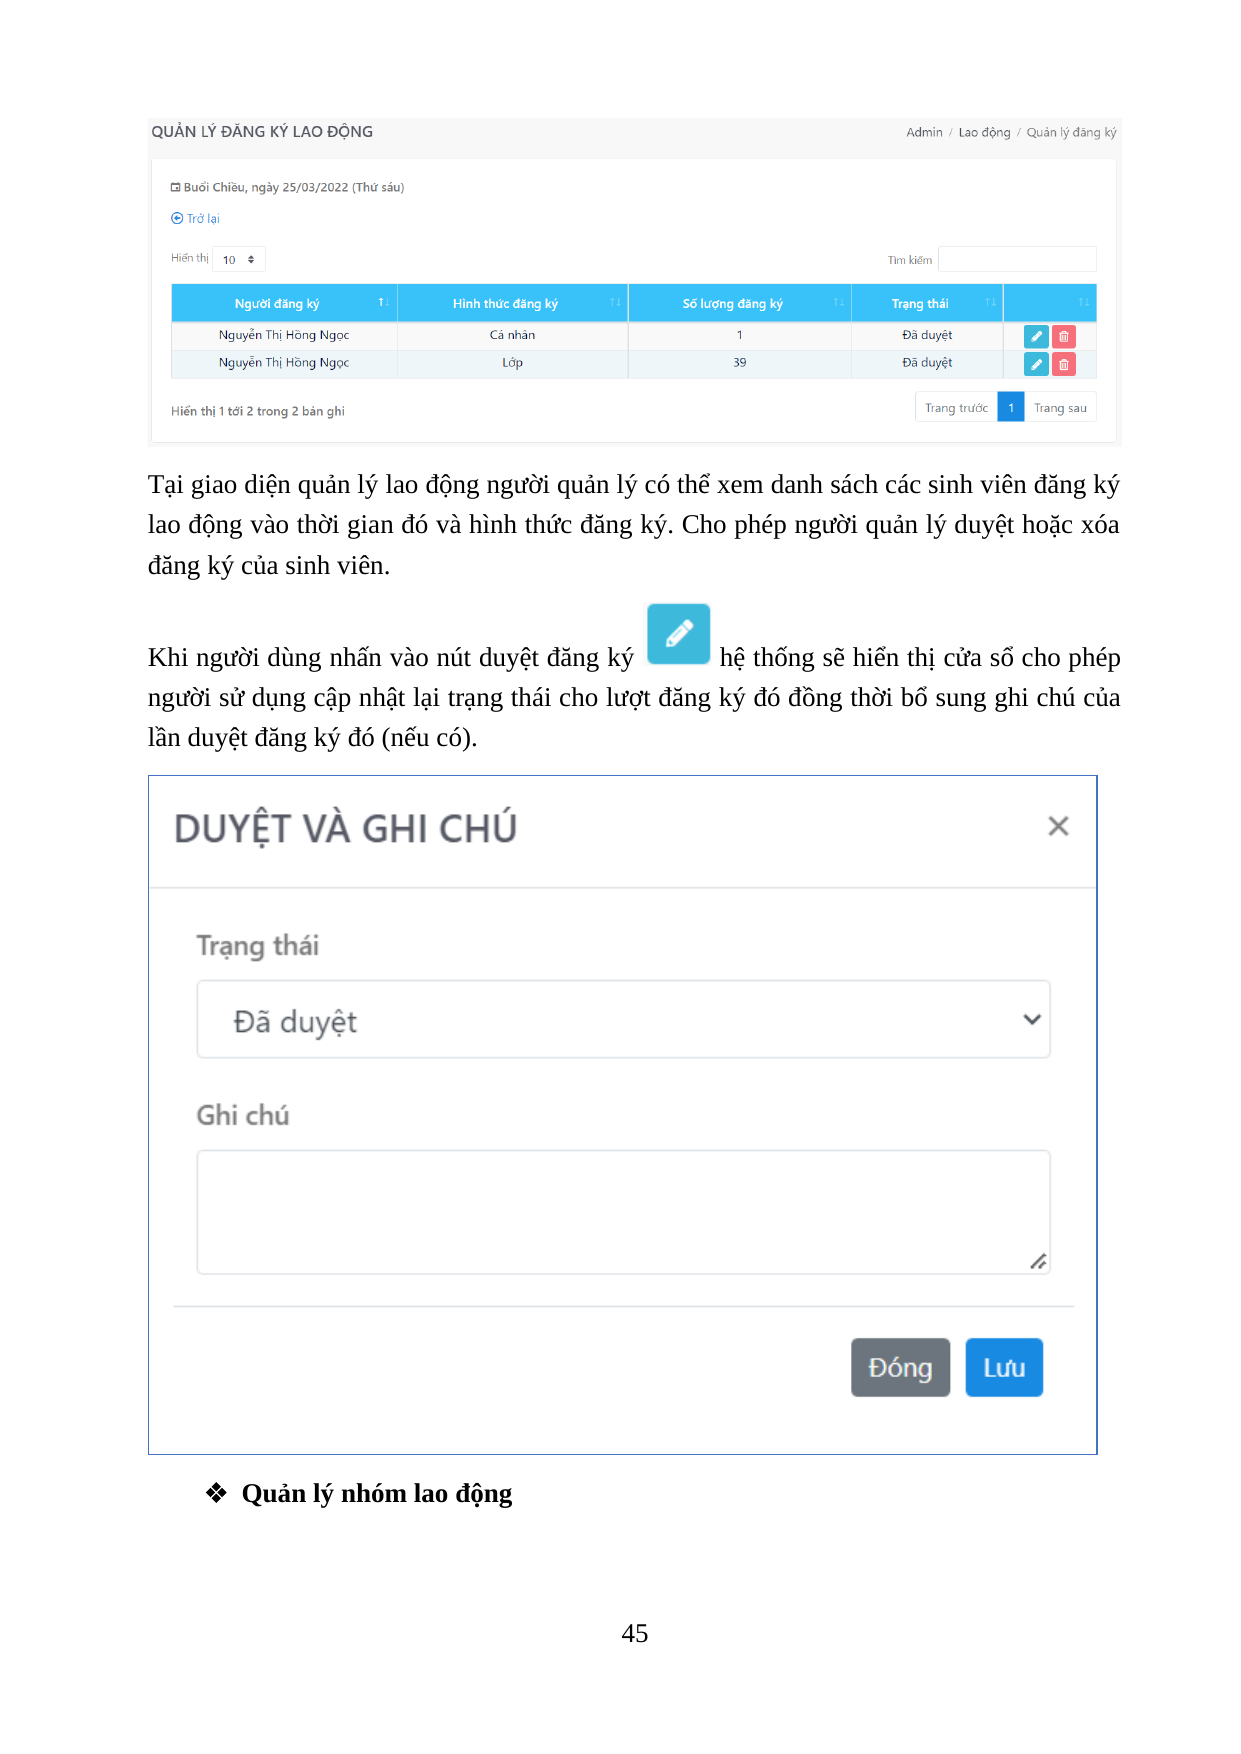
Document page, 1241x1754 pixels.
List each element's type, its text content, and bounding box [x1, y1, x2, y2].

text Khi người dùng nhấn vào nút duyệt đăng ký hệ thống sẽ hiển thị cửa sổ cho phép người sử dụng cập nhật lại trạng thái cho lượt đăng ký đó đồng thời bổ sung ghi chú của lần duyệt đăng ký đó (nếu có). [148, 602, 1122, 753]
picture [643, 602, 712, 666]
list Quản lý nhóm lao động [204, 1477, 1122, 1508]
picture [147, 118, 1123, 447]
picture [149, 776, 1096, 1454]
text Tại giao diện quản lý lao động người quản lý có thể xem danh sách các sinh viên đăng ký lao động vào thời gian đó và hình thức đăng ký. Cho phép người quản lý duyệt hoặc xóa đăng ký của sinh viên. [148, 468, 1122, 580]
